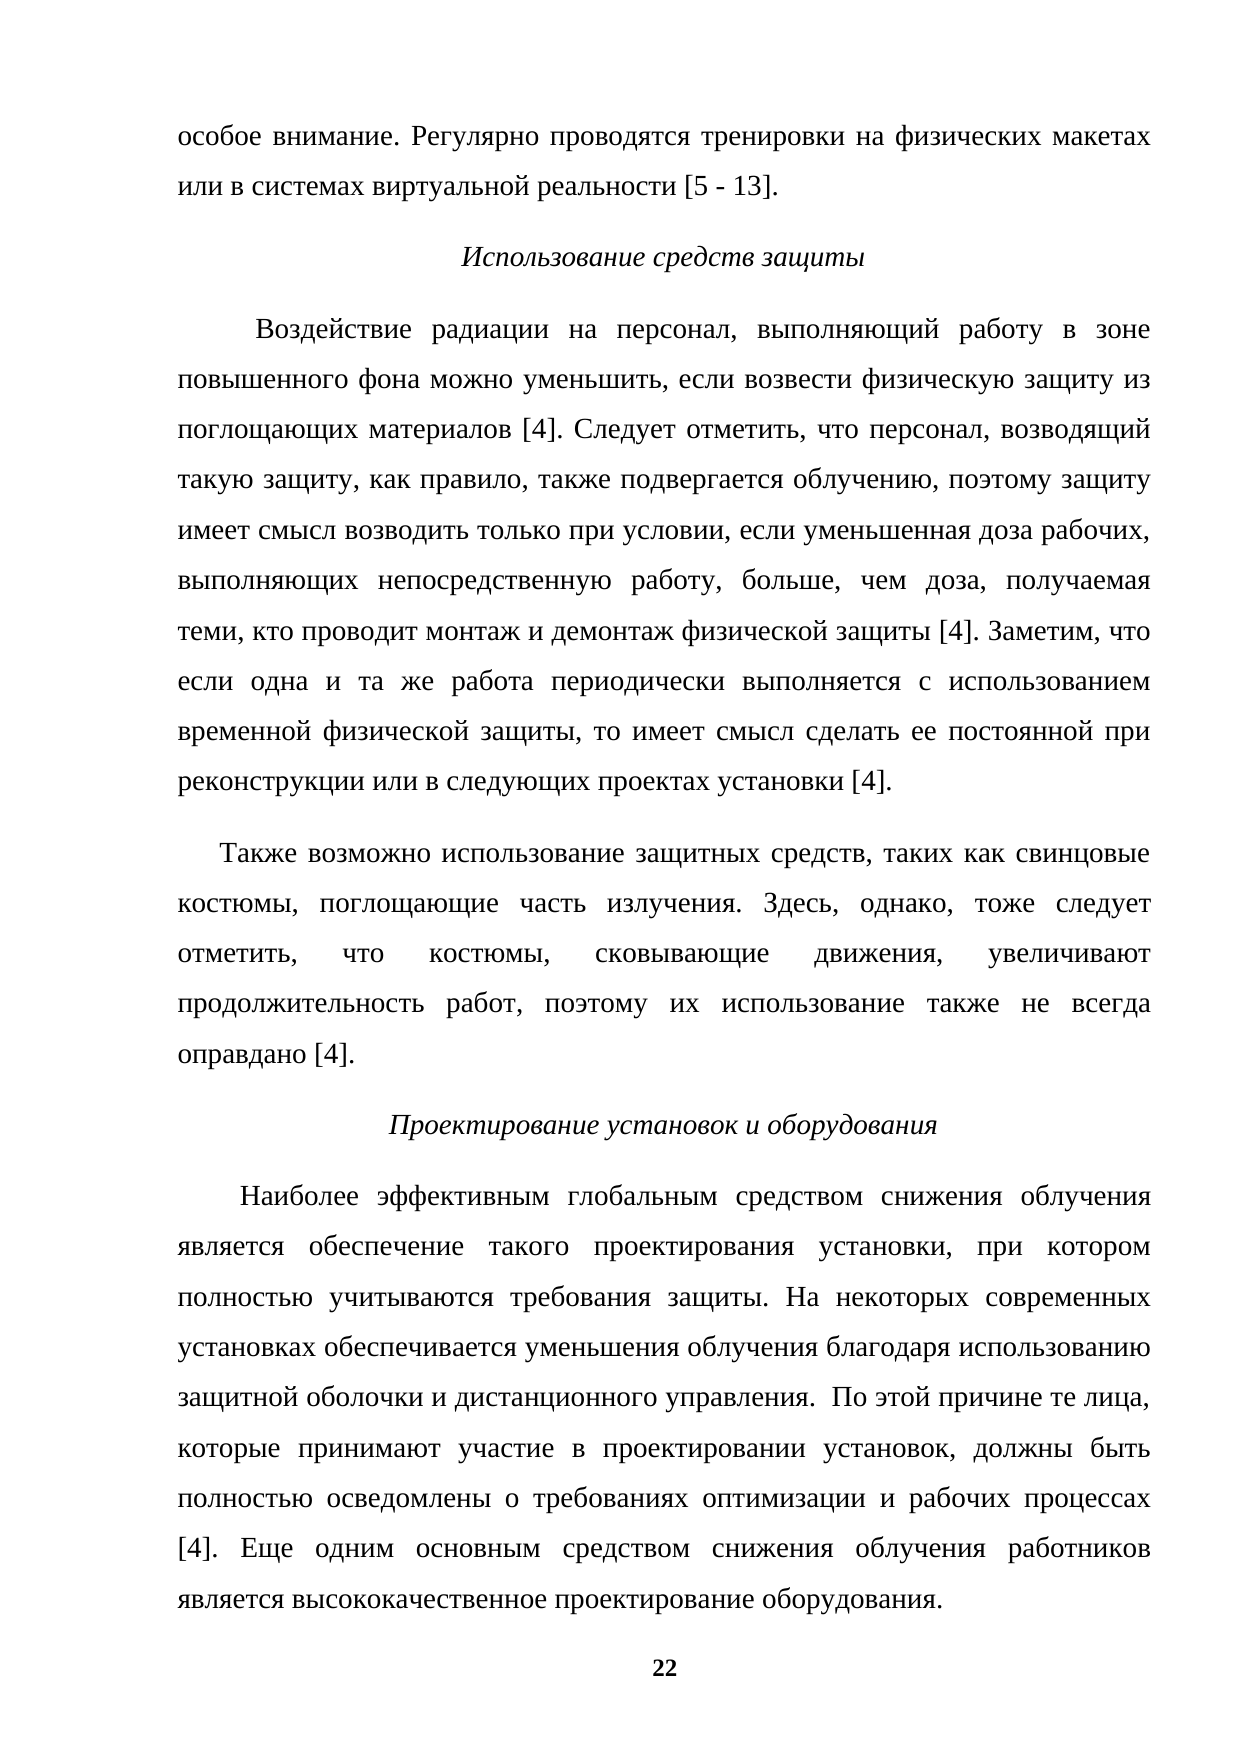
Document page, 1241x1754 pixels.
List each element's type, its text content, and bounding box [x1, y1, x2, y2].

text Наиболее эффективным глобальным средством снижения облучения является обеспечение такого проектирования установки, при котором полностью учитываются требования защиты. На некоторых современных установках обеспечивается уменьшения облучения благодаря использованию защитной оболочки и дистанционного управления. По этой причине те лица, которые принимают участие в проектировании установок, должны быть полностью осведомлены о требованиях оптимизации и рабочих процессах [4]. Еще одним основным средством снижения облучения работников является высококачественное проектирование оборудования. [177, 1178, 1152, 1614]
text Также возможно использование защитных средств, таких как свинцовые костюмы, поглощающие часть излучения. Здесь, однако, тоже следует отметить, что костюмы, сковывающие движения, увеличивают продолжительность работ, поэтому их использование также не всегда оправдано [4]. [177, 835, 1152, 1069]
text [177, 118, 1152, 202]
text Воздействие радиации на персонал, выполняющий работу в зоне повышенного фона можно уменьшить, если возвести физическую защиту из поглощающих материалов [4]. Следует отметить, что персонал, возводящий такую защиту, как правило, также подвергается облучению, поэтому защиту имеет смысл возводить только при условии, если уменьшенная доза рабочих, выполняющих непосредственную работу, больше, чем доза, получаемая теми, кто проводит монтаж и демонтаж физической защиты [4]. Заметим, что если одна и та же работа периодически выполняется с использованием временной физической защиты, то имеет смысл сделать ее постоянной при реконструкции или в следующих проектах установки [4]. [177, 311, 1152, 797]
text Использование средств защиты [177, 239, 1152, 273]
text Проектирование установок и оборудования [177, 1107, 1152, 1141]
